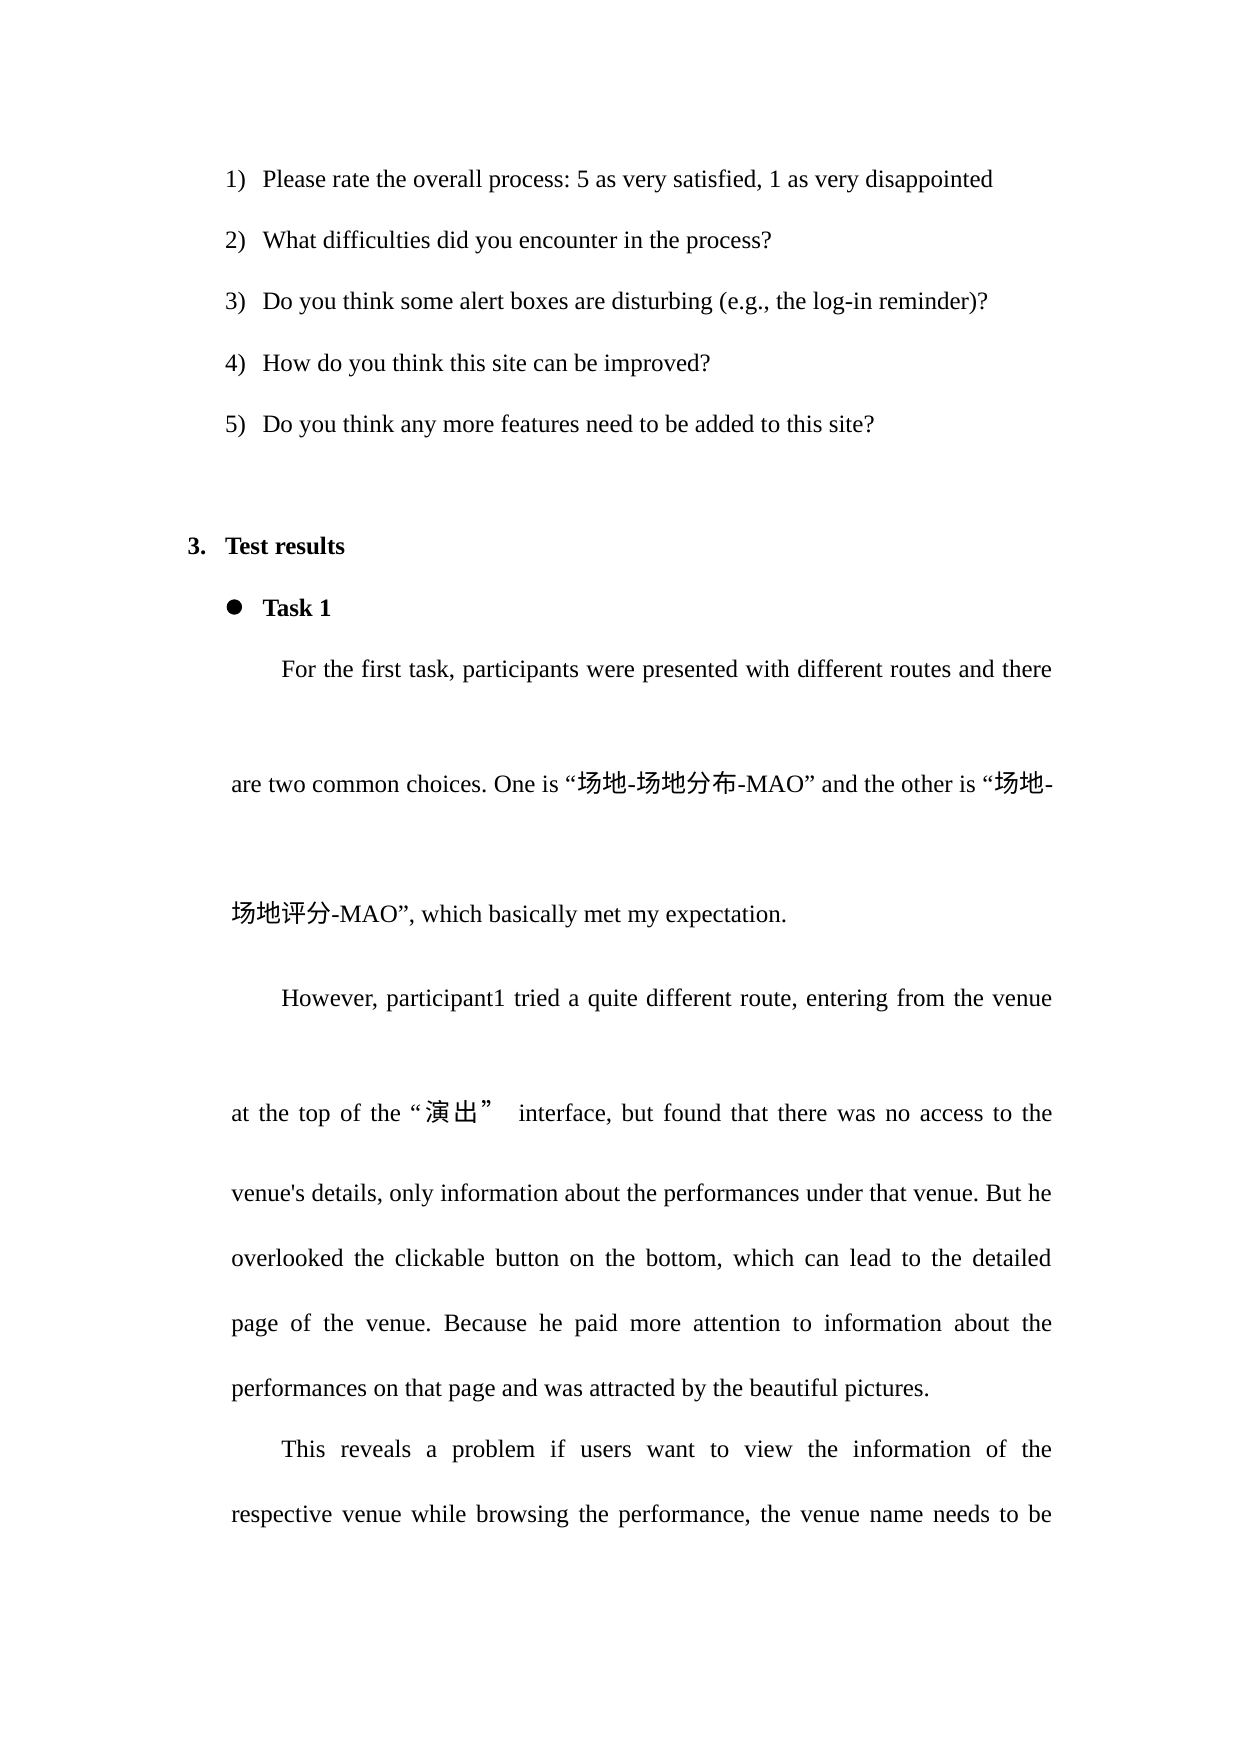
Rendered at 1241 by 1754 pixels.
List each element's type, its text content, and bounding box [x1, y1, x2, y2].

list Do you think some alert boxes are disturbing (e.g., the log-in reminder)? [225, 284, 1053, 317]
list Do you think any more features need to be added to this site? [225, 407, 1053, 439]
list Test results [187, 529, 1053, 562]
list How do you think this site can be improved? [225, 346, 1053, 378]
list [231, 1432, 1053, 1529]
list For the first task, participants were presented with different routes and there are two common choices. One is “场地-场地分布-MAO” and the other is “场地-场地评分-MAO”, which basically met my expectation. [231, 652, 1053, 944]
list Please rate the overall process: 5 as very satisfied, 1 as very disappointed [225, 162, 1053, 194]
list Task 1 [225, 591, 1053, 623]
list However, participant1 tried a quite different route, entering from the venue at the top of the “演出” interface, but found that there was no access to the venue's details, only information about the performances under that venue. But he overlooked the clickable button on the bottom, which can lead to the detailed page of the venue. Because he paid more attention to information about the performances on that page and was attracted by the beautiful pictures. [231, 981, 1053, 1403]
list What difficulties did you encounter in the process? [225, 223, 1053, 256]
